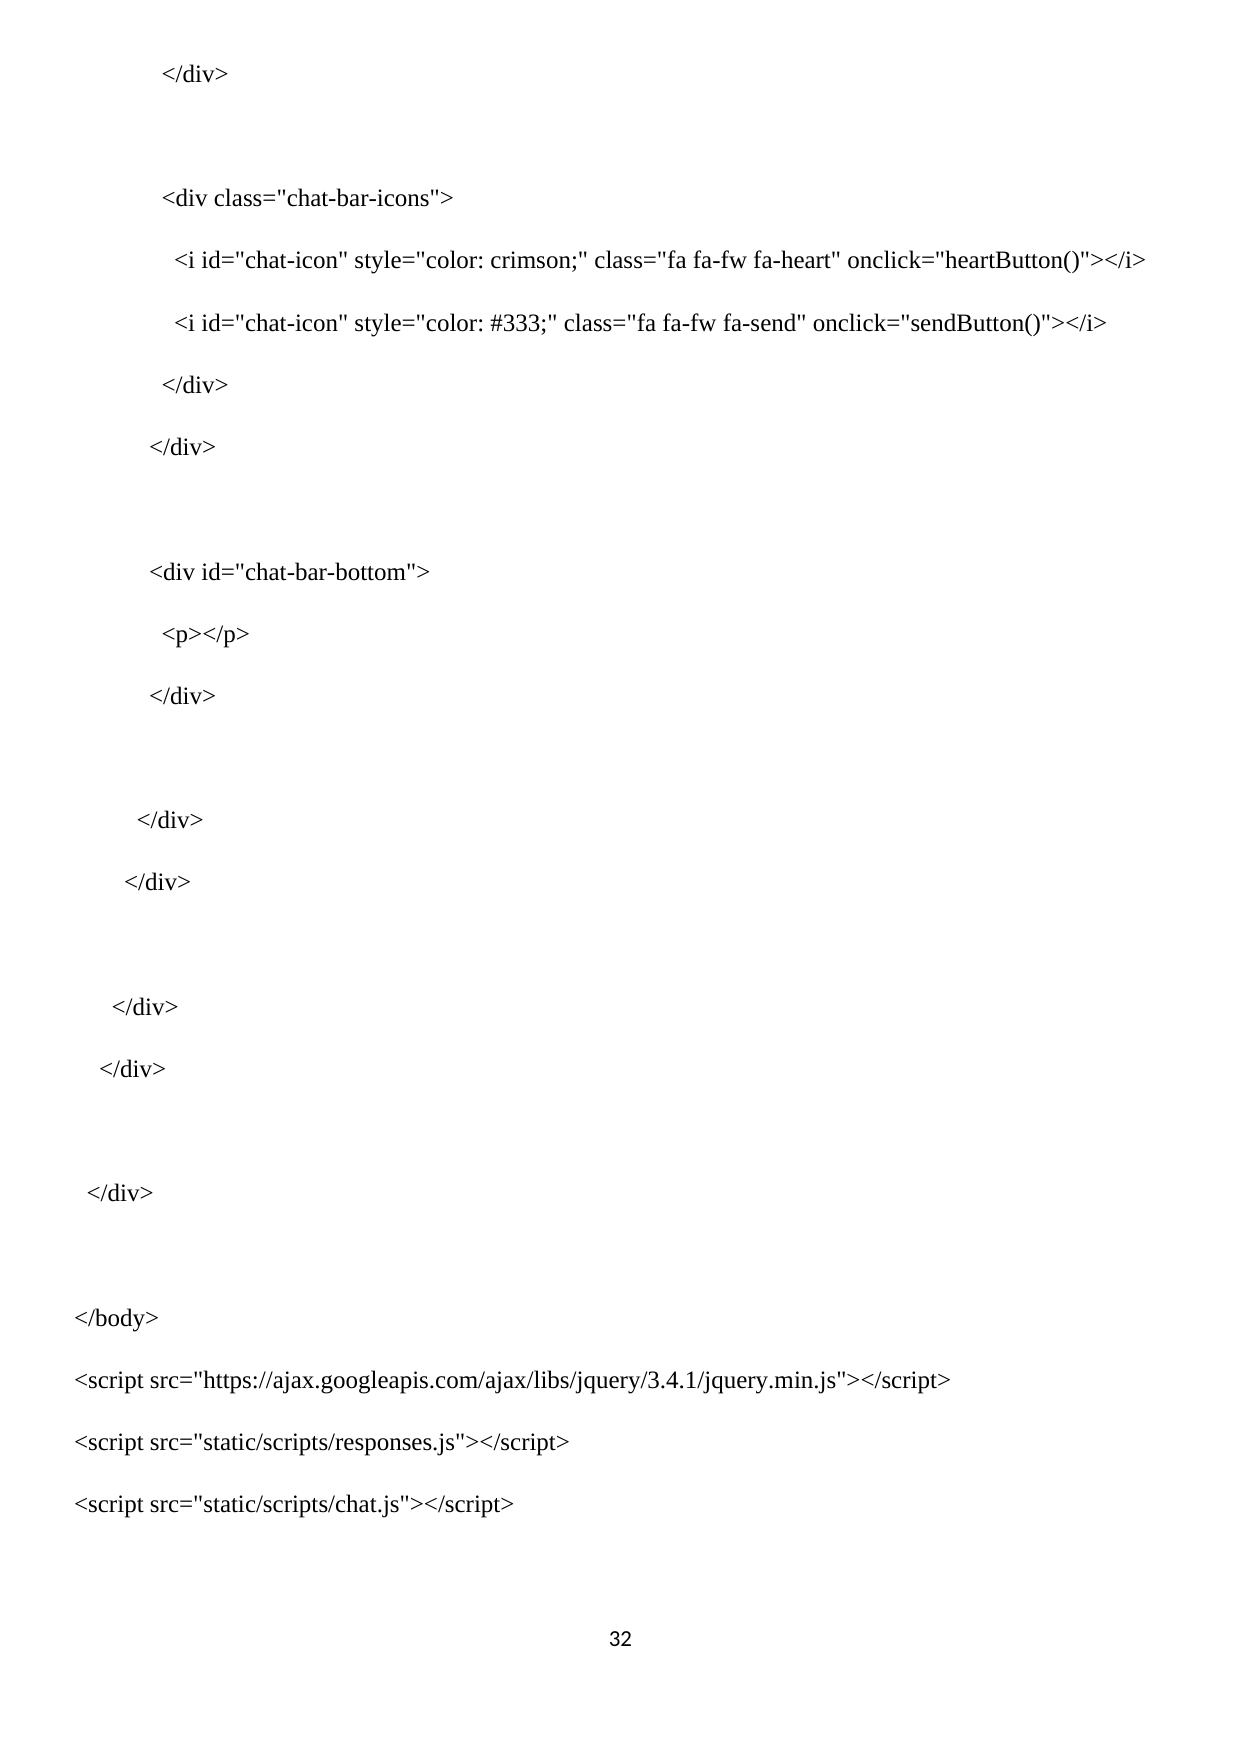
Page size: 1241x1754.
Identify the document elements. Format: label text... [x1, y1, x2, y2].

text </div> [74, 805, 1166, 834]
text <i id="chat-icon" style="color: crimson;" class="fa fa-fw fa-heart" onclick="heartButton()"></i> [74, 246, 1166, 274]
text </div> [74, 681, 1166, 710]
text <div class="chat-bar-icons"> [74, 183, 1166, 212]
text </div> [74, 432, 1166, 461]
text <i id="chat-icon" style="color: #333;" class="fa fa-fw fa-send" onclick="sendButton()"></i> [74, 308, 1166, 337]
text <script src="https://ajax.googleapis.com/ajax/libs/jquery/3.4.1/jquery.min.js"></script> [74, 1365, 1166, 1394]
text </div> [74, 1054, 1166, 1083]
text <script src="static/scripts/chat.js"></script> [74, 1489, 1166, 1518]
text <script src="static/scripts/responses.js"></script> [74, 1427, 1166, 1456]
text <p></p> [74, 619, 1166, 647]
text </div> [74, 370, 1166, 399]
text <div id="chat-bar-bottom"> [74, 557, 1166, 585]
text </div> [74, 59, 1166, 88]
text </div> [74, 992, 1166, 1021]
text </body> [74, 1303, 1166, 1332]
text </div> [74, 867, 1166, 896]
text </div> [74, 1178, 1166, 1207]
